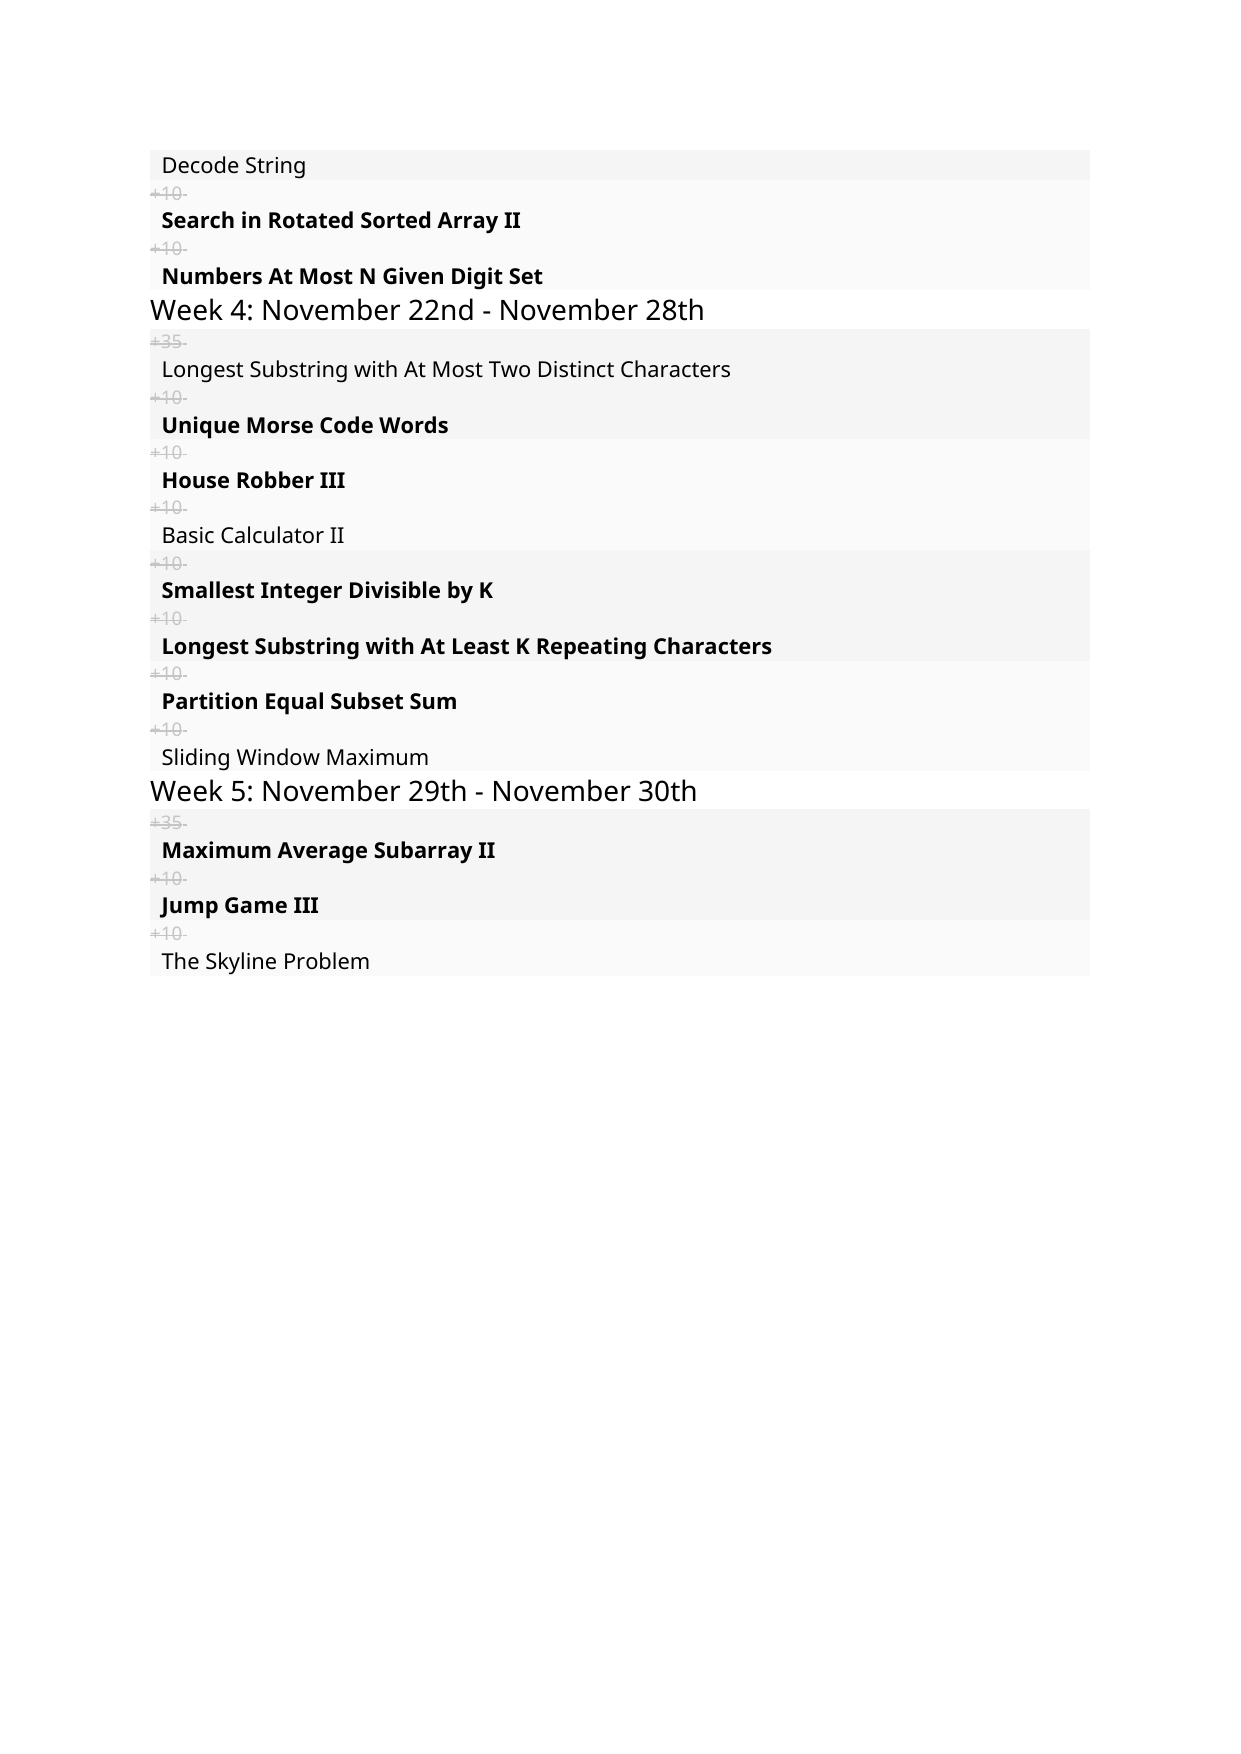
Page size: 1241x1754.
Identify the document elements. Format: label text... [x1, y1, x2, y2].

text Unique Morse Code Words [150, 409, 1090, 439]
text Jump Game III [150, 890, 1090, 920]
text +10 [150, 550, 1090, 576]
text Partition Equal Subset Sum [150, 686, 1090, 716]
text The Skyline Problem [150, 946, 1090, 976]
text +10 [150, 865, 1090, 890]
text +10 [150, 605, 1090, 631]
text Longest Substring with At Least K Repeating Characters [150, 631, 1090, 661]
text +10 [150, 920, 1090, 946]
text Basic Calculator II [150, 520, 1090, 550]
text Numbers At Most N Given Digit Set [150, 261, 1090, 290]
text Smallest Integer Divisible by K [150, 576, 1090, 605]
text +10 [150, 439, 1090, 465]
text Week 5: November 29th - November 30th [150, 771, 1090, 809]
text +10 [150, 661, 1090, 686]
text +10 [150, 180, 1090, 205]
text Sliding Window Maximum [150, 741, 1090, 771]
text +10 [150, 384, 1090, 409]
text +10 [150, 235, 1090, 261]
text Week 4: November 22nd - November 28th [150, 290, 1090, 329]
text +35 [150, 809, 1090, 835]
text Maximum Average Subarray II [150, 835, 1090, 865]
text Decode String [150, 150, 1090, 180]
text +10 [150, 495, 1090, 520]
text +10 [150, 716, 1090, 741]
text House Robber III [150, 465, 1090, 495]
text Longest Substring with At Most Two Distinct Characters [150, 354, 1090, 384]
text +35 [150, 329, 1090, 354]
text Search in Rotated Sorted Array II [150, 205, 1090, 235]
